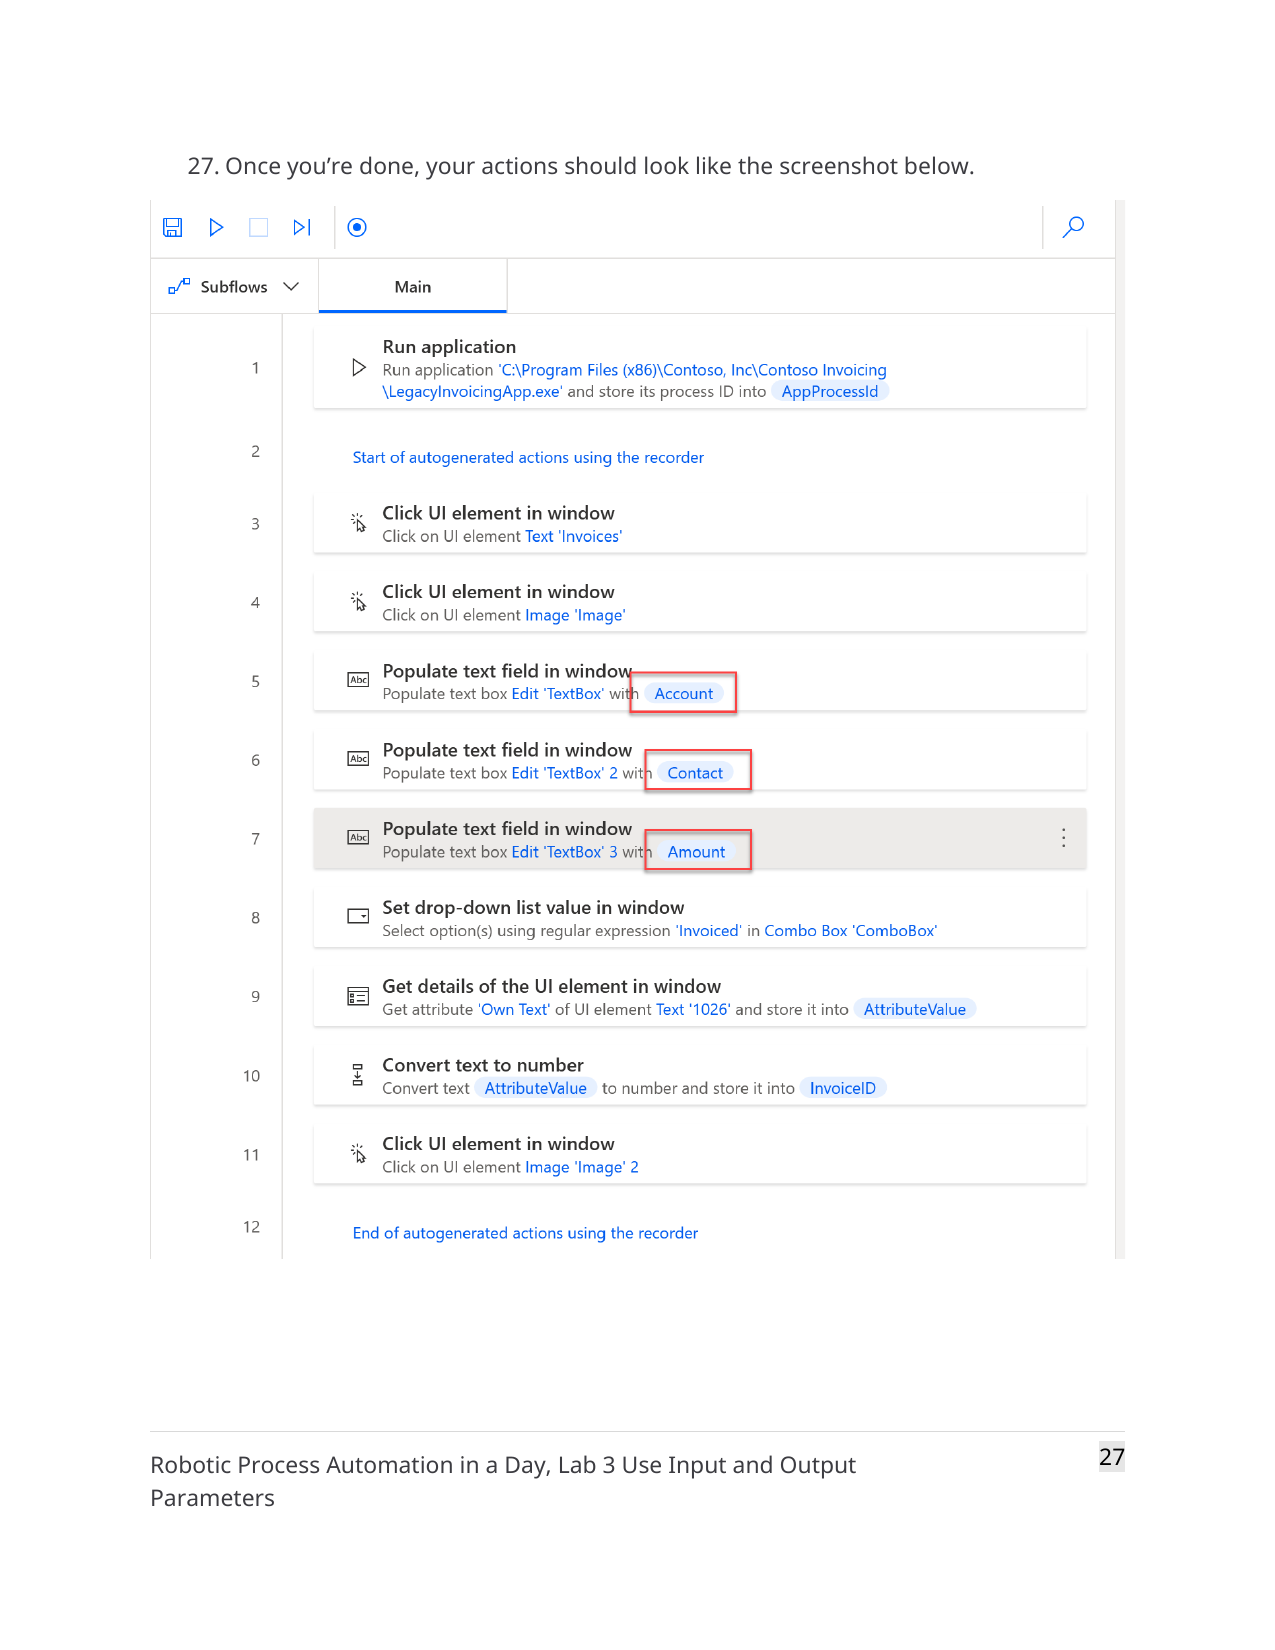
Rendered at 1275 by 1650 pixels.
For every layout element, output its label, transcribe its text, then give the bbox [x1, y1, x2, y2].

list Once you’re done, your actions should look like the screenshot below. [187, 150, 1125, 181]
picture [150, 200, 1125, 1259]
